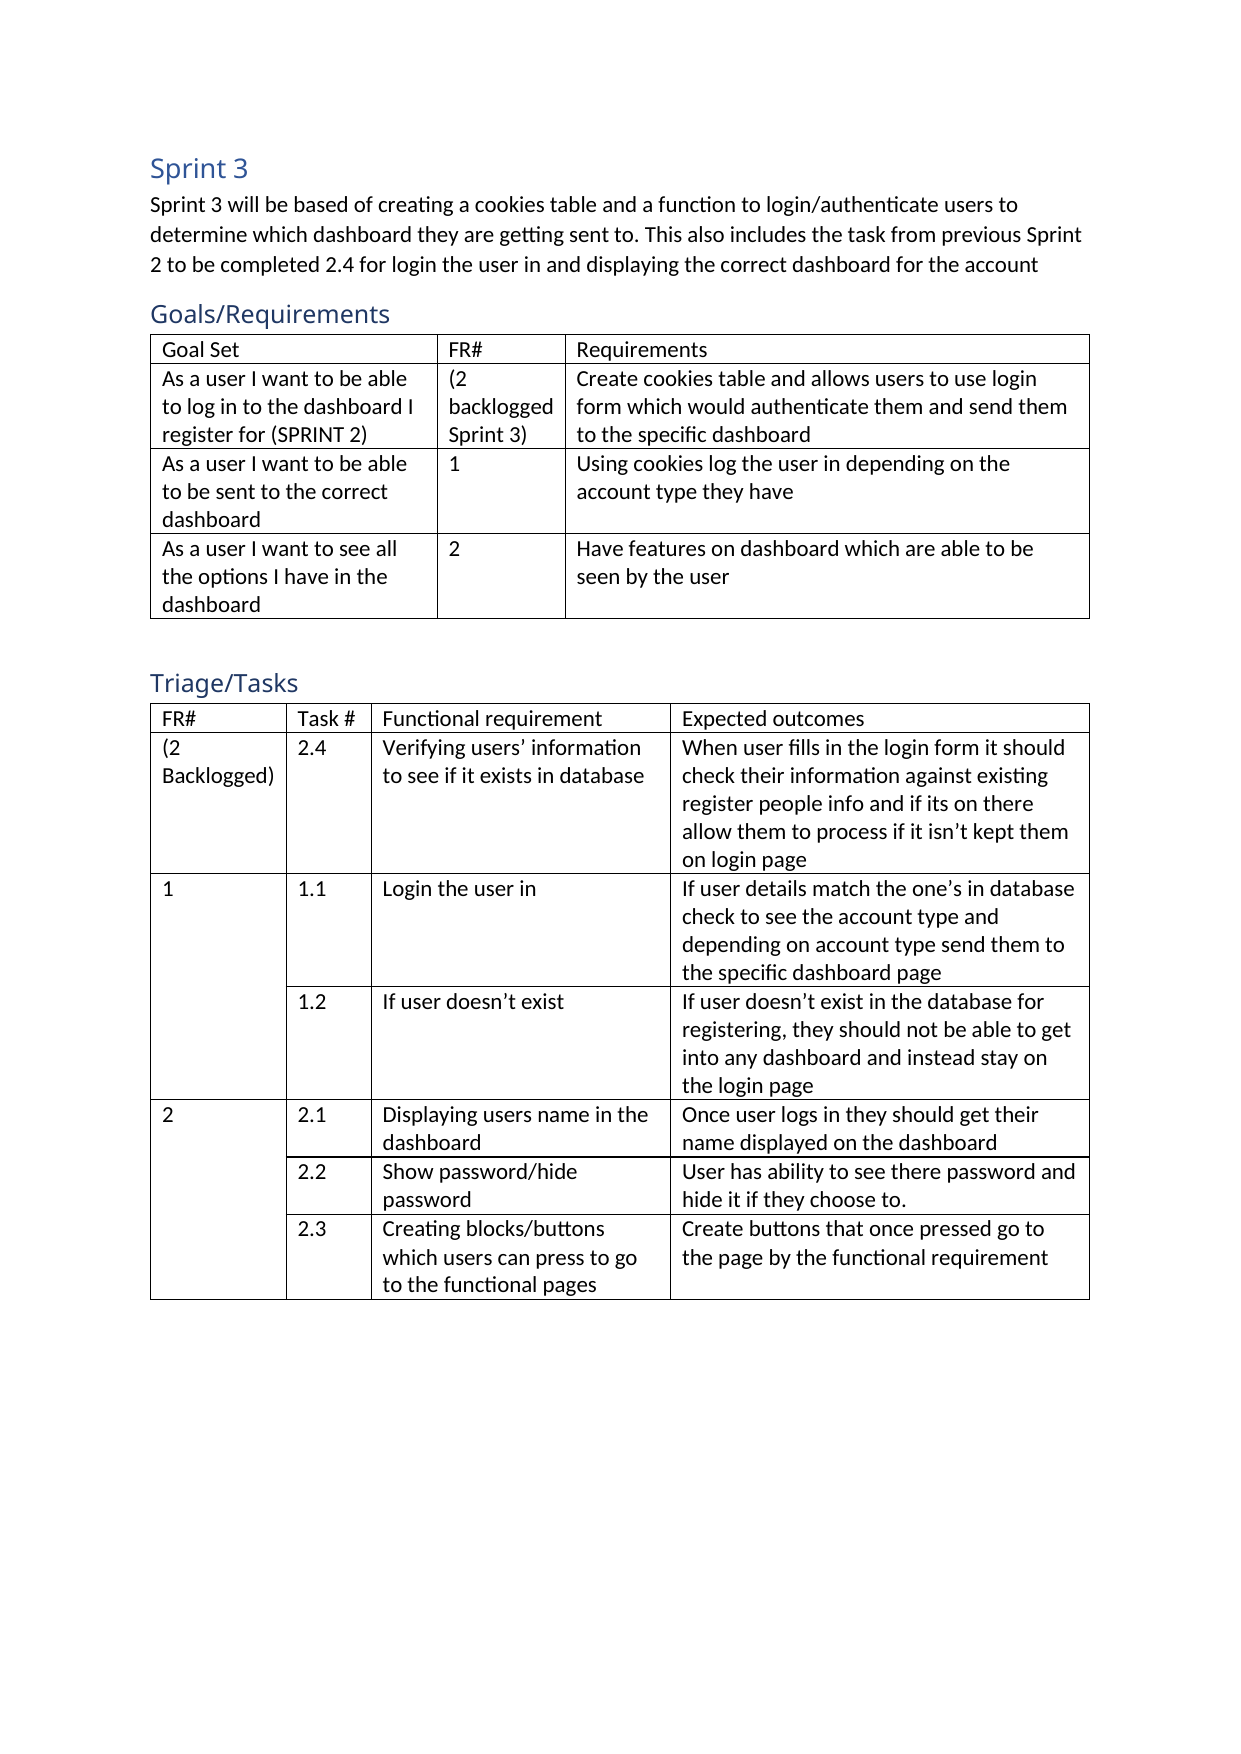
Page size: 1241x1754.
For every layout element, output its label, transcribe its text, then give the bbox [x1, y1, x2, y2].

table_header Requirements [566, 335, 1089, 363]
table_cell Once user logs in they should get their name displayed on the dashboard [671, 1100, 1089, 1156]
table_header FR# [151, 704, 286, 732]
table_cell As a user I want to see all the options I have in the dashboard [151, 534, 437, 618]
table_cell Create buttons that once pressed go to the page by the functional requirement [671, 1215, 1089, 1299]
table_cell If user details match the one’s in database check to see the account type and depending on account type send them to the specific dashboard page [671, 874, 1089, 986]
table_cell Using cookies log the user in depending on the account type they have [566, 449, 1089, 533]
table_cell 2.1 [287, 1100, 371, 1156]
table_header Task # [287, 704, 371, 732]
table_cell As a user I want to be able to log in to the dashboard I register for (SPRINT 2) [151, 364, 437, 448]
table_cell Verifying users’ information to see if it exists in database [372, 733, 670, 873]
text Sprint 3 will be based of creating a cookies table and a function to login/authenticate users to determine which dashboard they are getting sent to. This also includes the task from previous Sprint 2 to be completed 2.4 for login the user in and displaying the correct dashboard for the account [150, 190, 1090, 278]
table_cell If user doesn’t exist in the database for registering, they should not be able to get into any dashboard and instead stay on the login page [671, 987, 1089, 1099]
table_cell 2.3 [287, 1215, 371, 1299]
table_cell 2.4 [287, 733, 371, 873]
table_cell When user fills in the login form it should check their information against existing register people info and if its on there allow them to process if it isn’t kept them on login page [671, 733, 1089, 873]
table_cell As a user I want to be able to be sent to the correct dashboard [151, 449, 437, 533]
table_cell 2.2 [287, 1158, 371, 1213]
table_cell 2 [438, 534, 565, 618]
table_header Functional requirement [372, 704, 670, 732]
table_cell Create cookies table and allows users to use login form which would authenticate them and send them to the specific dashboard [566, 364, 1089, 448]
table_cell If user doesn’t exist [372, 987, 670, 1099]
table_cell 1 [151, 874, 286, 1099]
table_header Expected outcomes [671, 704, 1089, 732]
table_cell Creating blocks/buttons which users can press to go to the functional pages [372, 1215, 670, 1299]
table_cell User has ability to see there password and hide it if they choose to. [671, 1158, 1089, 1213]
table_cell 1.2 [287, 987, 371, 1099]
table_cell Have features on dashboard which are able to be seen by the user [566, 534, 1089, 618]
table_cell 1 [438, 449, 565, 533]
table_cell Login the user in [372, 874, 670, 986]
subtitle Goals/Requirements [150, 297, 1090, 331]
table_cell 2 [151, 1100, 286, 1299]
table_cell Displaying users name in the dashboard [372, 1100, 670, 1156]
table_cell (2 Backlogged) [151, 733, 286, 873]
subtitle Sprint 3 [150, 150, 1090, 187]
table_cell 1.1 [287, 874, 371, 986]
subtitle Triage/Tasks [150, 666, 1090, 700]
table_cell (2 backlogged Sprint 3) [438, 364, 565, 448]
table_header Goal Set [151, 335, 437, 363]
table_cell Show password/hide password [372, 1158, 670, 1213]
table_header FR# [438, 335, 565, 363]
